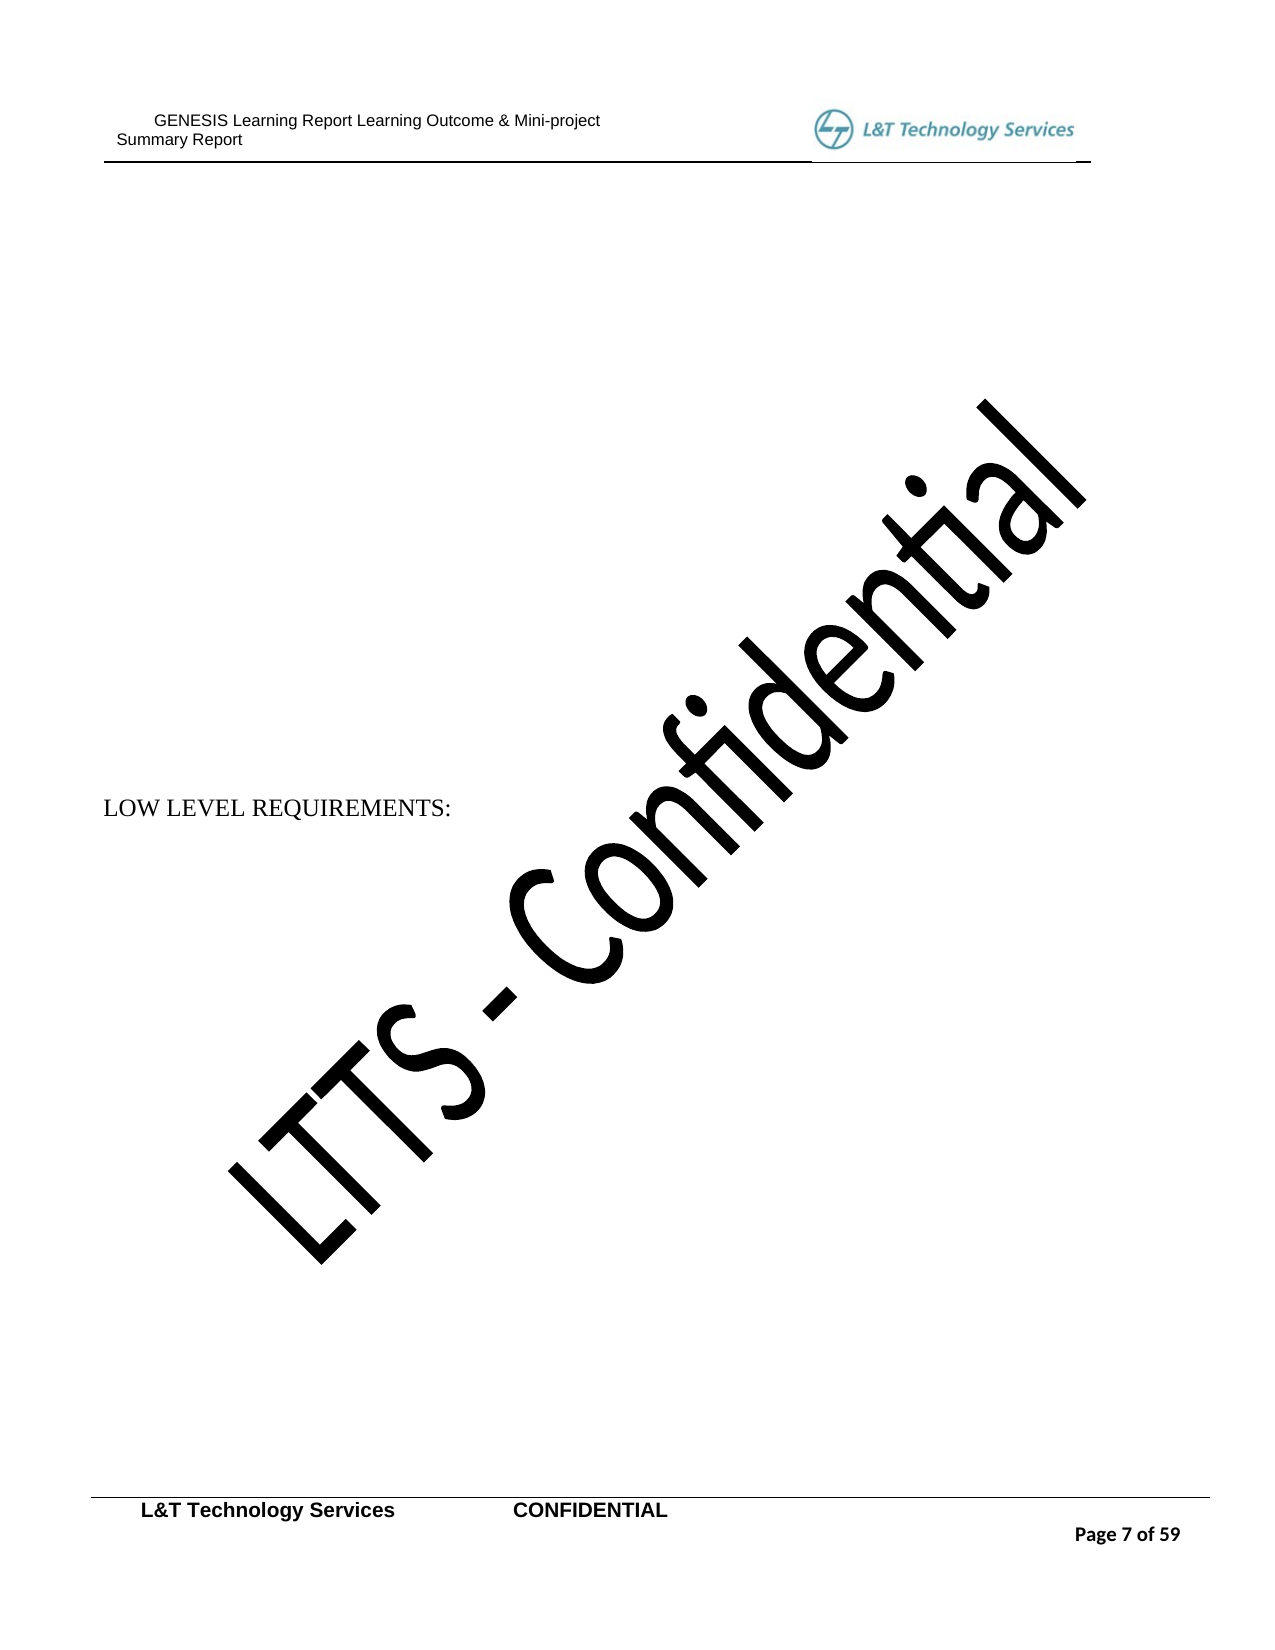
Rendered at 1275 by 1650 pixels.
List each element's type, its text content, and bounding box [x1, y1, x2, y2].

subtitle LOW LEVEL REQUIREMENTS: [103, 793, 1205, 822]
picture [812, 98, 1076, 162]
